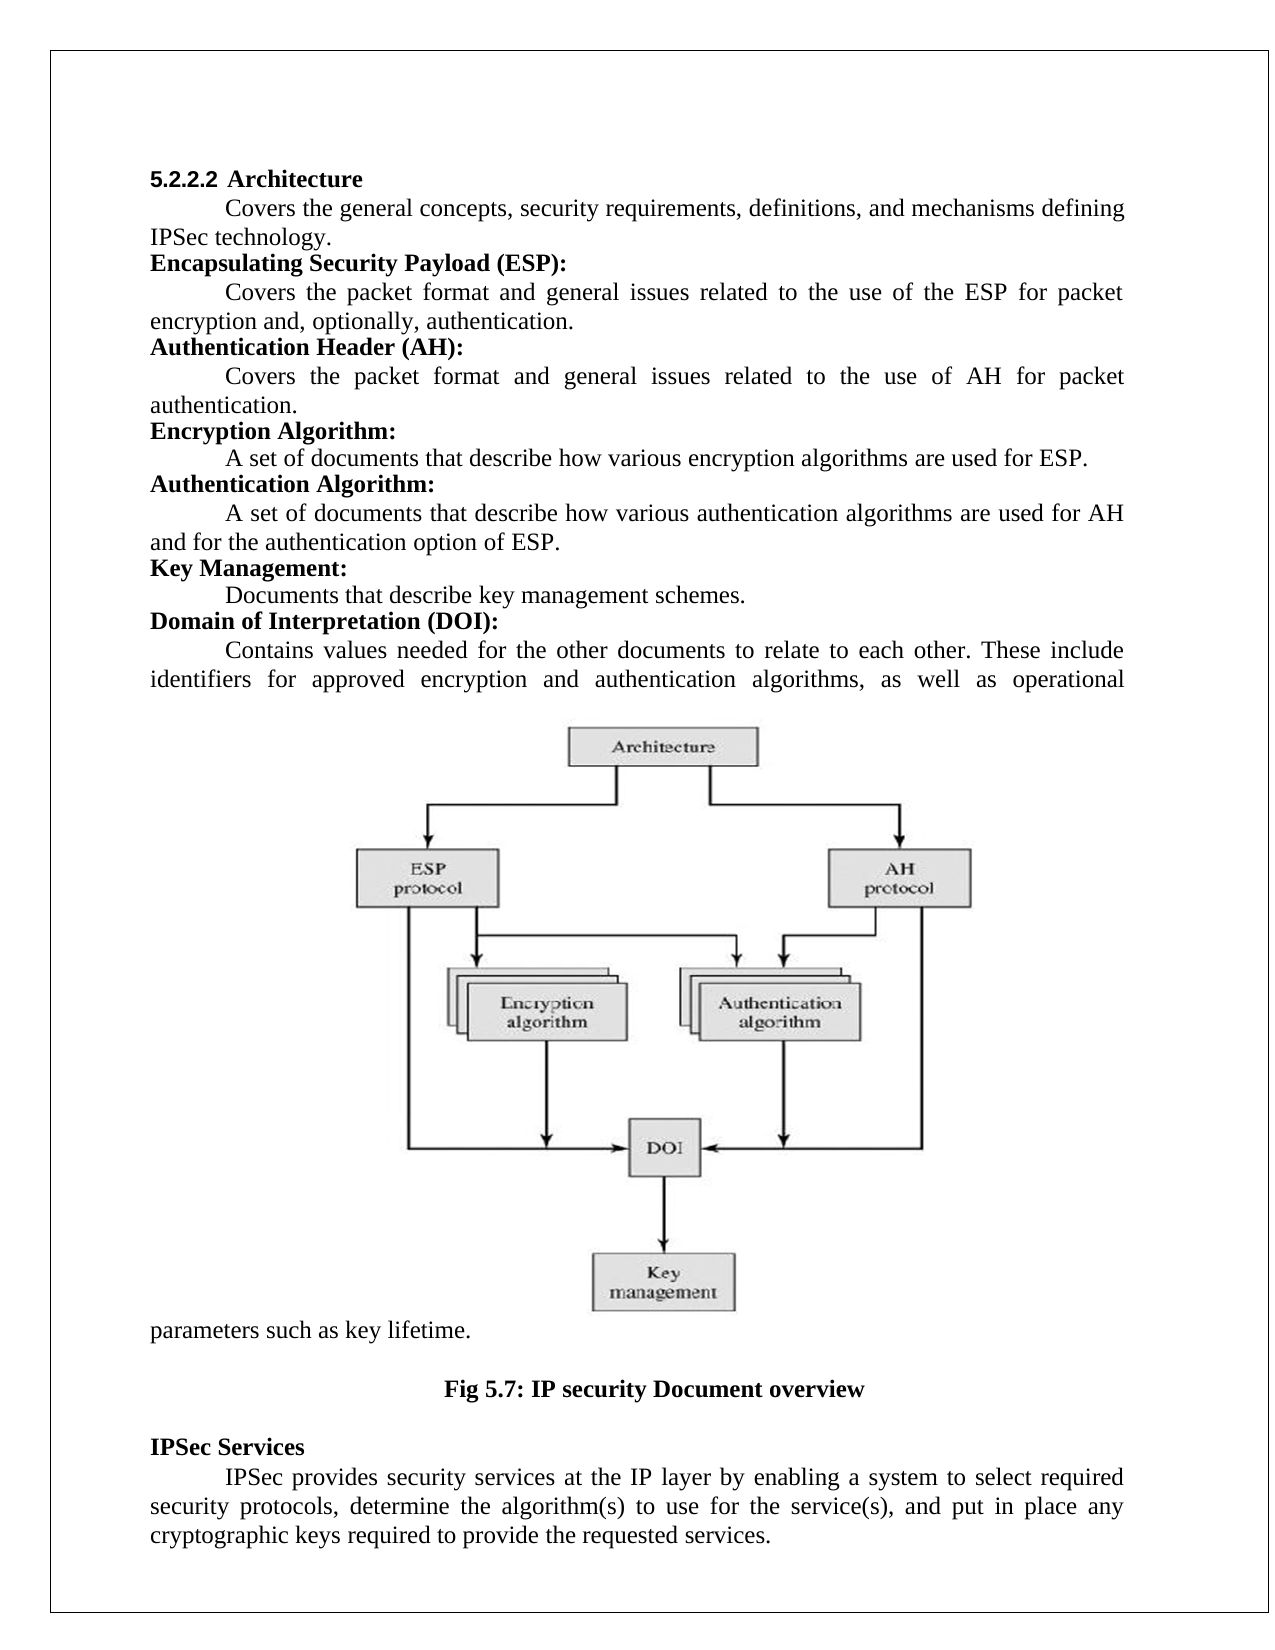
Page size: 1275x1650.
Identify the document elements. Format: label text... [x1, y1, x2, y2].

text Covers the general concepts, security requirements, definitions, and mechanisms defining IPSec technology. [150, 193, 1125, 251]
subtitle Encryption Algorithm: [150, 419, 1268, 445]
subtitle Encapsulating Security Payload (ESP): [150, 251, 1268, 277]
picture [350, 717, 977, 1316]
text Covers the packet format and general issues related to the use of AH for packet authentication. [150, 361, 1125, 419]
subtitle Authentication Header (AH): [150, 335, 1268, 361]
subtitle IPSec Services [150, 1432, 1268, 1461]
subtitle Key Management: [150, 556, 1268, 582]
text IPSec provides security services at the IP layer by enabling a system to select required security protocols, determine the algorithm(s) to use for the service(s), and put in place any cryptographic keys required to provide the requested services. [150, 1462, 1125, 1549]
text Documents that describe key management schemes. [225, 582, 1268, 608]
text A set of documents that describe how various encryption algorithms are used for ESP. [225, 446, 1268, 471]
text Covers the packet format and general issues related to the use of the ESP for packet encryption and, optionally, authentication. [150, 277, 1125, 335]
text A set of documents that describe how various authentication algorithms are used for AH and for the authentication option of ESP. [150, 498, 1125, 556]
subtitle Authentication Algorithm: [150, 471, 1268, 498]
text Fig 5.7: IP security Document overview [444, 1374, 1268, 1403]
subtitle Domain of Interpretation (DOI): [150, 608, 1268, 635]
subtitle Architecture [150, 164, 1268, 193]
